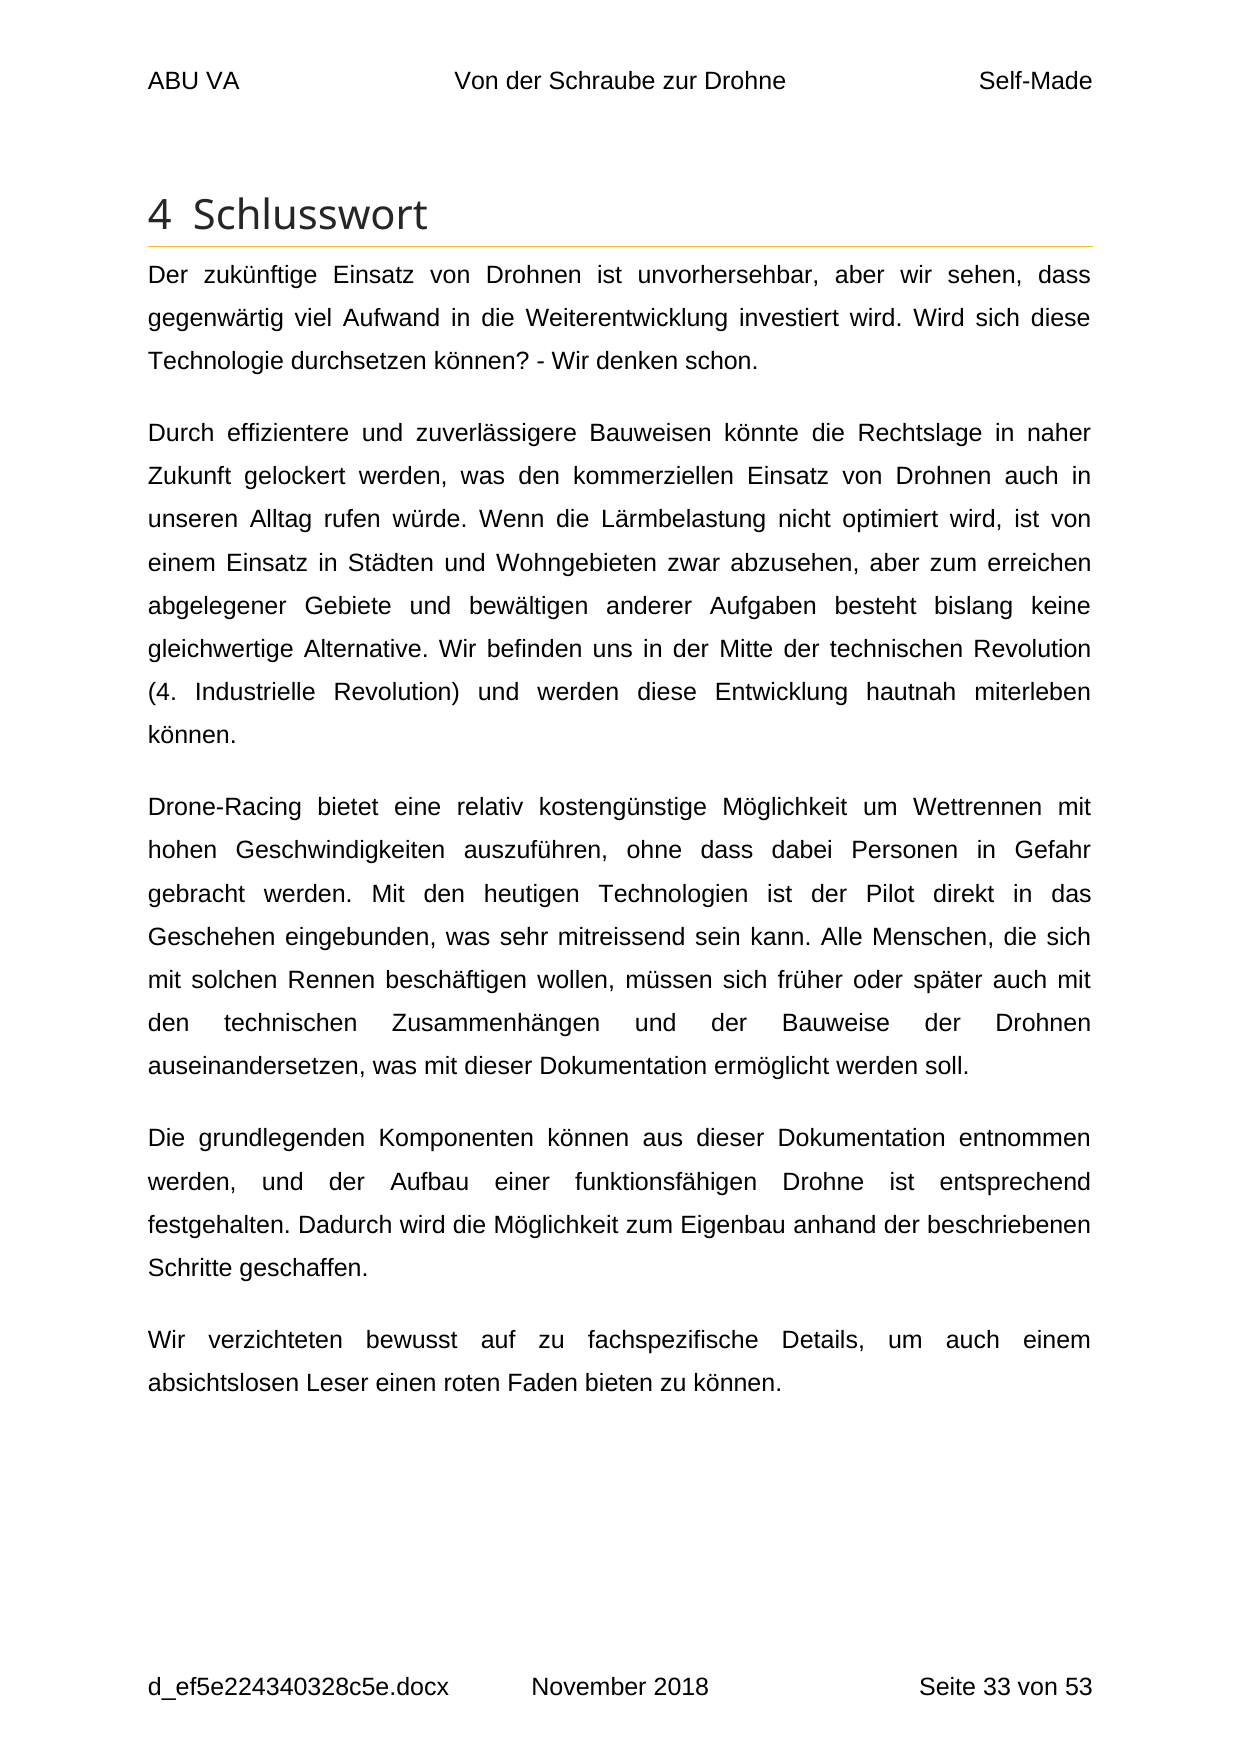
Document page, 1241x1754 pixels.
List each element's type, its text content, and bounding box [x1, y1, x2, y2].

text Wir verzichteten bewusst auf zu fachspezifische Details, um auch einem absichtslosen Leser einen roten Faden bieten zu können. [148, 1325, 1093, 1397]
text Durch effizientere und zuverlässigere Bauweisen könnte die Rechtslage in naher Zukunft gelockert werden, was den kommerziellen Einsatz von Drohnen auch in unseren Alltag rufen würde. Wenn die Lärmbelastung nicht optimiert wird, ist von einem Einsatz in Städten und Wohngebieten zwar abzusehen, aber zum erreichen abgelegener Gebiete und bewältigen anderer Aufgaben besteht bislang keine gleichwertige Alternative. Wir befinden uns in der Mitte der technischen Revolution (4. Industrielle Revolution) und werden diese Entwicklung hautnah miterleben können. [148, 418, 1093, 749]
text Die grundlegenden Komponenten können aus dieser Dokumentation entnommen werden, und der Aufbau einer funktionsfähigen Drohne ist entsprechend festgehalten. Dadurch wird die Möglichkeit zum Eigenbau anhand der beschriebenen Schritte geschaffen. [148, 1123, 1093, 1281]
subtitle Schlusswort [148, 185, 1093, 246]
text Der zukünftige Einsatz von Drohnen ist unvorhersehbar, aber wir sehen, dass gegenwärtig viel Aufwand in die Weiterentwicklung investiert wird. Wird sich diese Technologie durchsetzen können? - Wir denken schon. [148, 259, 1093, 374]
text Drone-Racing bietet eine relativ kostengünstige Möglichkeit um Wettrennen mit hohen Geschwindigkeiten auszuführen, ohne dass dabei Personen in Gefahr gebracht werden. Mit den heutigen Technologien ist der Pilot direkt in das Geschehen eingebunden, was sehr mitreissend sein kann. Alle Menschen, die sich mit solchen Rennen beschäftigen wollen, müssen sich früher oder später auch mit den technischen Zusammenhängen und der Bauweise der Drohnen auseinandersetzen, was mit dieser Dokumentation ermöglicht werden soll. [148, 792, 1093, 1080]
